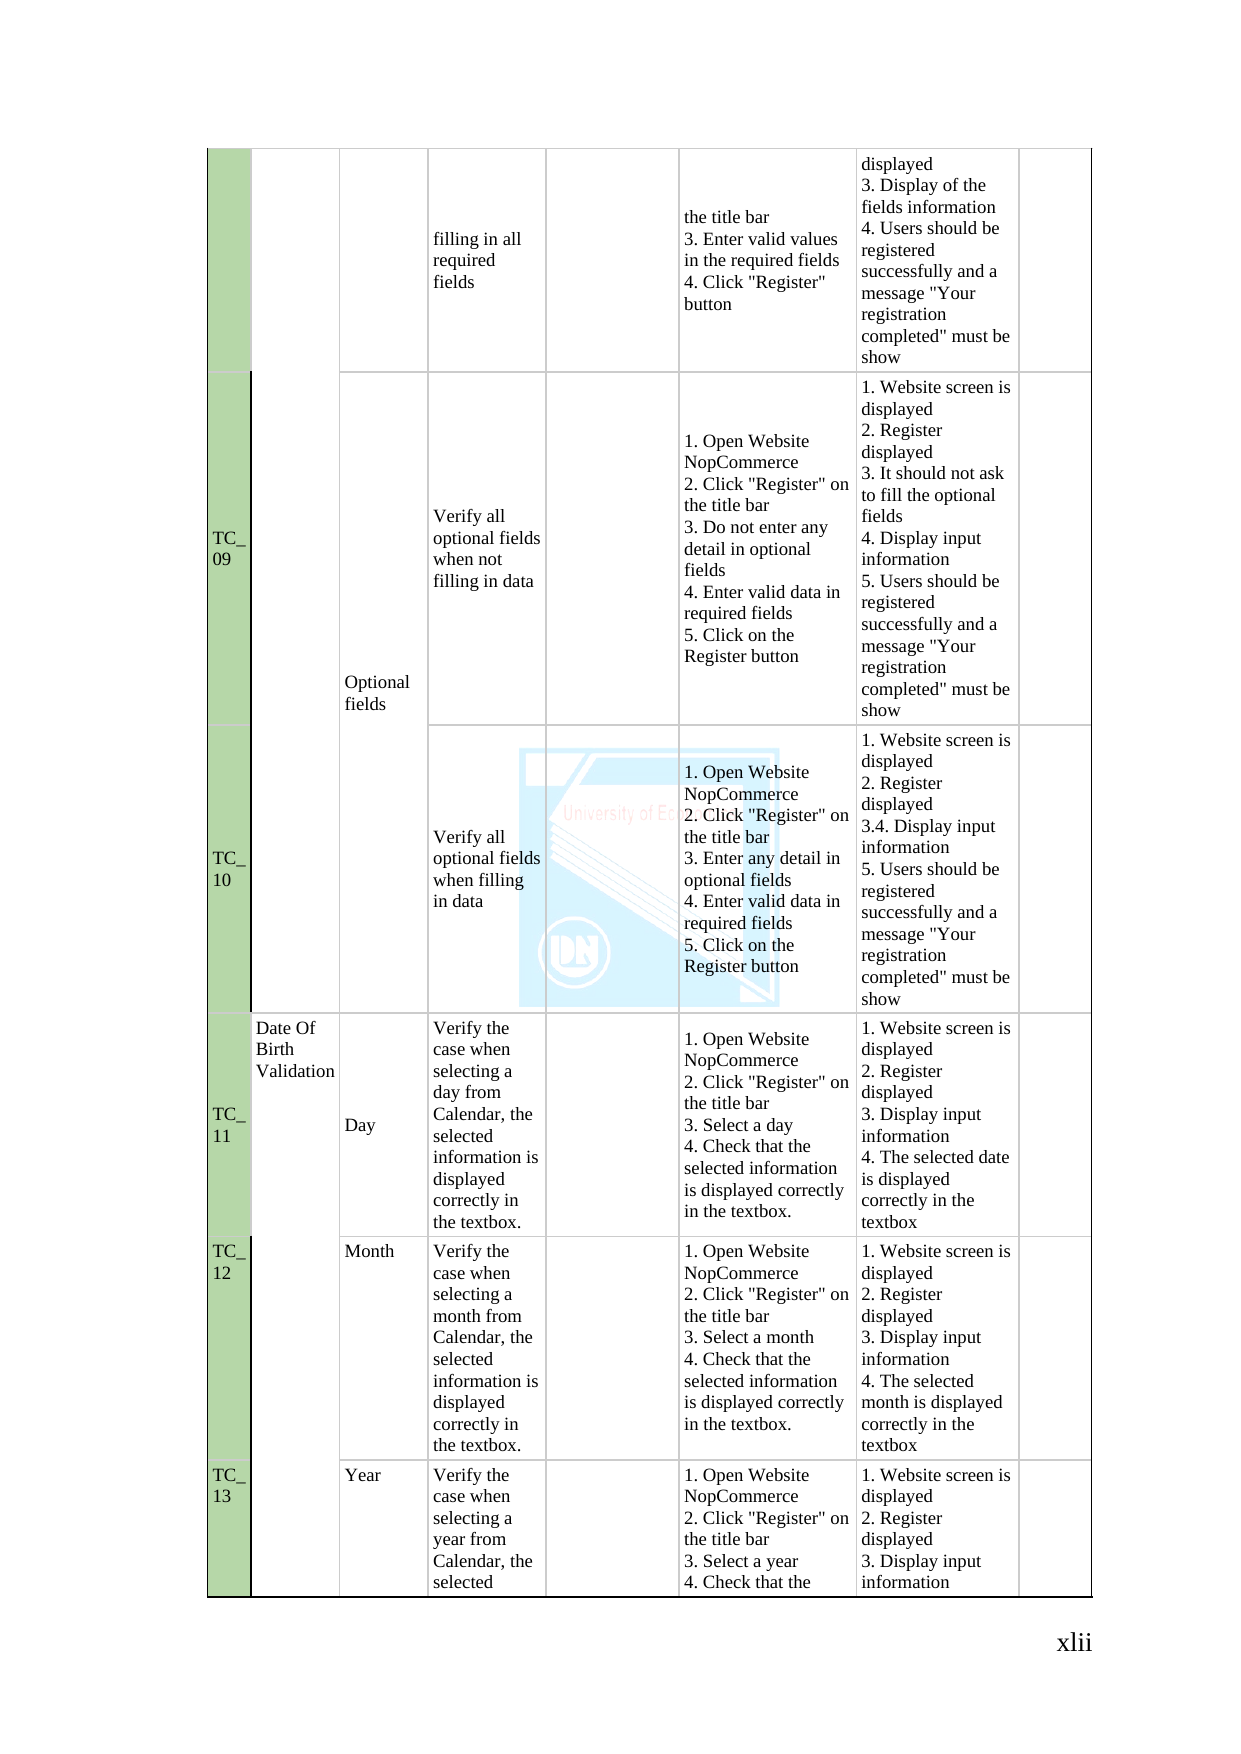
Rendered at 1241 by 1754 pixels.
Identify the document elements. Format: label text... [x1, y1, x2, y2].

table_cell [1020, 373, 1091, 724]
table_cell Optional fields [340, 373, 427, 1012]
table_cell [857, 1461, 1018, 1596]
table_cell TC_13 [208, 1461, 250, 1596]
table_cell 1. Open Website NopCommerce 2. Click "Register" on the title bar 3. Select a day 4. Check that the selected information is displayed correctly in the textbox. [680, 1014, 856, 1236]
table_cell 1. Open Website NopCommerce 2. Click "Register" on the title bar 3. Select a month 4. Check that the selected information is displayed correctly in the textbox. [680, 1237, 856, 1459]
table_cell [547, 1237, 678, 1459]
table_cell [680, 1461, 856, 1596]
table_cell TC_09 [208, 373, 250, 724]
table_cell 1. Website screen is displayed 2. Register displayed 3. Display input information 4. The selected date is displayed correctly in the textbox [857, 1014, 1018, 1236]
table_cell Month [340, 1237, 427, 1459]
table_cell 1. Open Website NopCommerce 2. Click "Register" on the title bar 3. Enter any detail in optional fields 4. Enter valid data in required fields 5. Click on the Register button [680, 726, 856, 1012]
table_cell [429, 149, 545, 371]
table_cell [1020, 1237, 1091, 1459]
table_cell 1. Website screen is displayed 2. Register displayed 3.4. Display input information 5. Users should be registered successfully and a message "Your registration completed" must be show [857, 726, 1018, 1012]
table_cell Day [340, 1014, 427, 1236]
table_cell 1. Website screen is displayed 2. Register displayed 3. Display input information 4. The selected month is displayed correctly in the textbox [857, 1237, 1018, 1459]
table_cell [547, 1461, 678, 1596]
table_cell TC_11 [208, 1014, 250, 1236]
table_cell Verify the case when selecting a day from Calendar, the selected information is displayed correctly in the textbox. [429, 1014, 545, 1236]
table_cell [547, 373, 678, 724]
table_cell TC_08 [208, 149, 250, 371]
table_cell [1020, 1014, 1091, 1236]
table_cell Verify the case when selecting a month from Calendar, the selected information is displayed correctly in the textbox. [429, 1237, 545, 1459]
table_cell Date Of Birth Validation [252, 1014, 339, 1596]
table_cell [1020, 149, 1091, 371]
table_cell TC_10 [208, 726, 250, 1012]
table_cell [680, 149, 856, 371]
table_cell Verify all optional fields when not filling in data [429, 373, 545, 724]
table_cell 1. Website screen is displayed 2. Register displayed 3. It should not ask to fill the optional fields 4. Display input information 5. Users should be registered successfully and a message "Your registration completed" must be show [857, 373, 1018, 724]
table_cell Year [340, 1461, 427, 1596]
table_cell 1. Open Website NopCommerce 2. Click "Register" on the title bar 3. Do not enter any detail in optional fields 4. Enter valid data in required fields 5. Click on the Register button [680, 373, 856, 724]
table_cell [857, 149, 1018, 371]
table_cell TC_12 [208, 1237, 250, 1459]
table_cell [547, 1014, 678, 1236]
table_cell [429, 1461, 545, 1596]
table_cell [1020, 726, 1091, 1012]
table_cell [547, 149, 678, 371]
table_cell Verify all optional fields when filling in data [429, 726, 545, 1012]
table_cell [547, 726, 678, 1012]
table_cell [1020, 1461, 1091, 1596]
